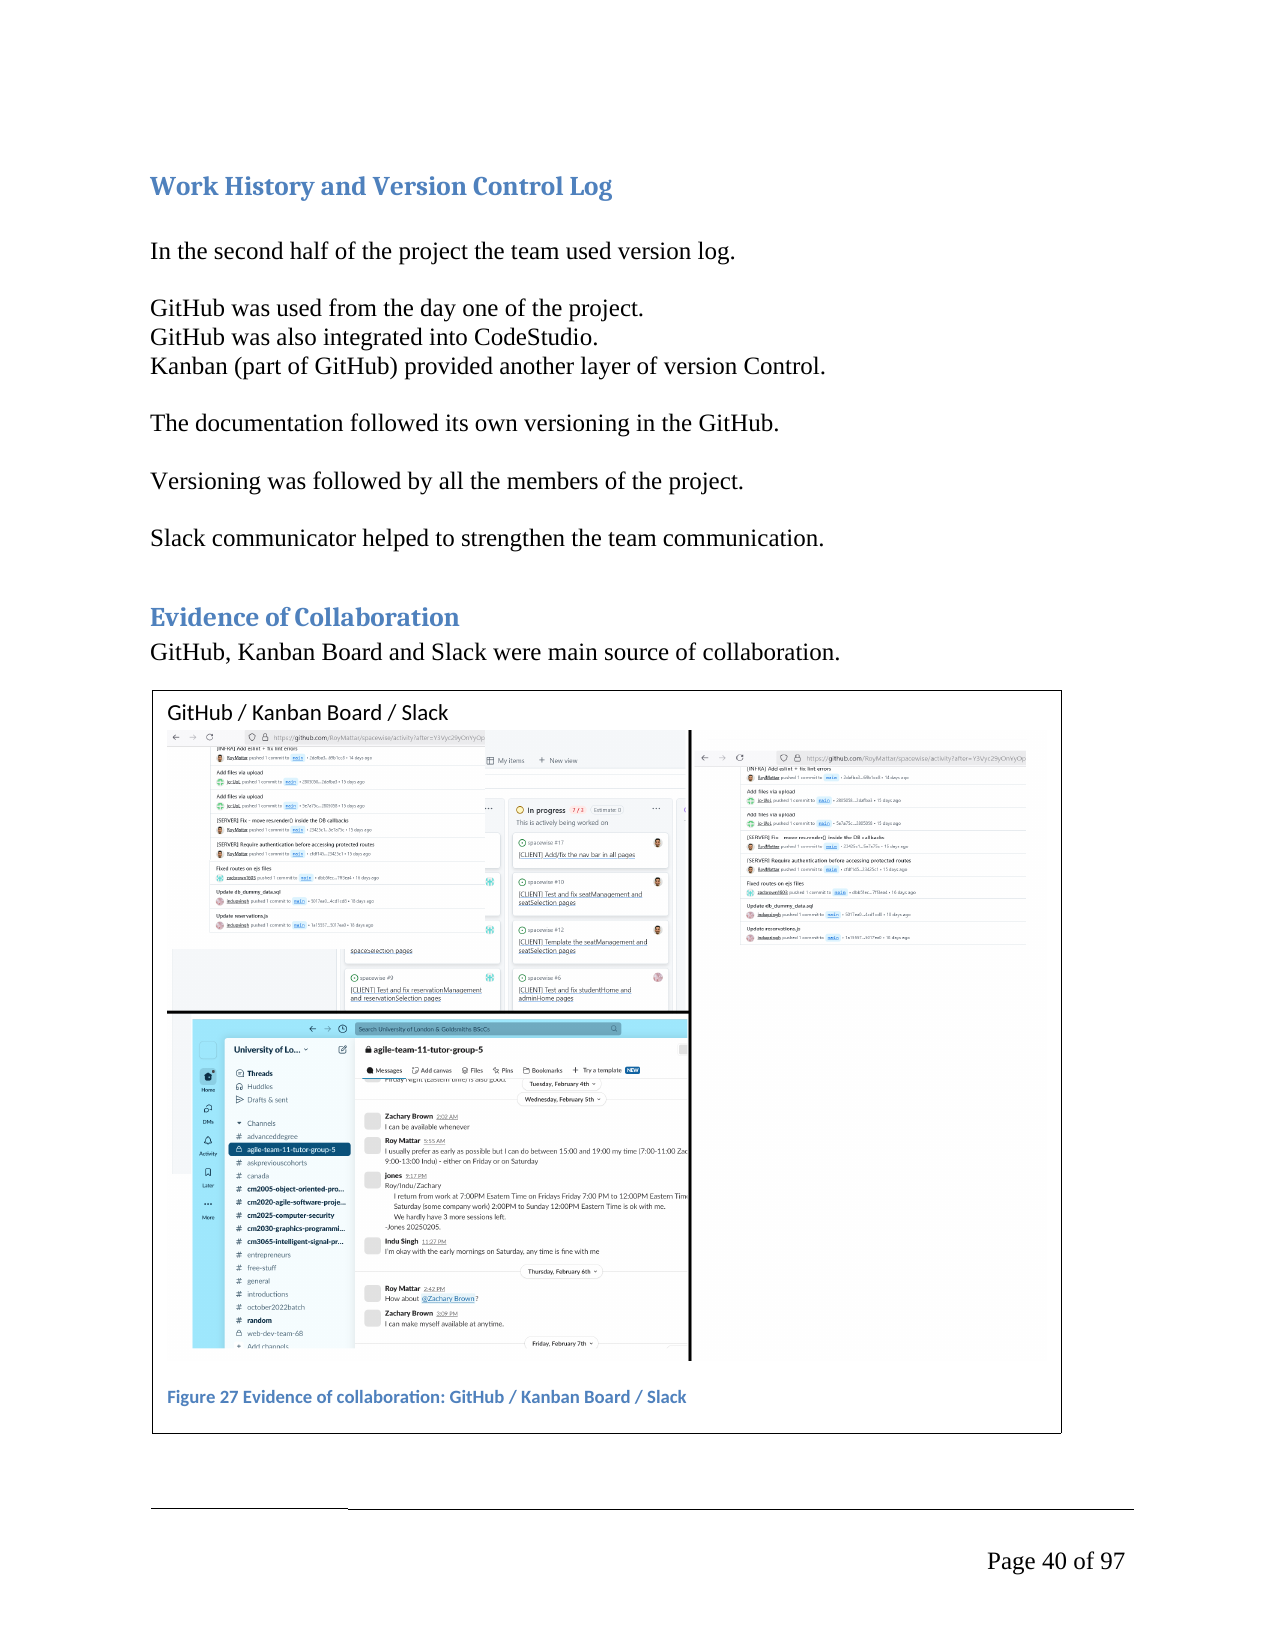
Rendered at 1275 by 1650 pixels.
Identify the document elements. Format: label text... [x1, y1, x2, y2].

text In the second half of the project the team used version log. [150, 236, 1125, 265]
text GitHub was also integrated into CodeStudio. [150, 322, 1125, 351]
text Versioning was followed by all the members of the project. [150, 466, 1125, 495]
text GitHub, Kanban Board and Slack were main source of collaboration. [150, 637, 1125, 666]
text GitHub was used from the day one of the project. [150, 293, 1125, 322]
text The documentation followed its own versioning in the GitHub. [150, 408, 1125, 437]
subtitle Evidence of Collaboration [150, 602, 1125, 633]
picture [167, 730, 1047, 1361]
text Kanban (part of GitHub) provided another layer of version Control. [150, 351, 1125, 380]
text Slack communicator helped to strengthen the team communication. [150, 523, 1125, 552]
subtitle Work History and Version Control Log [150, 171, 1125, 203]
